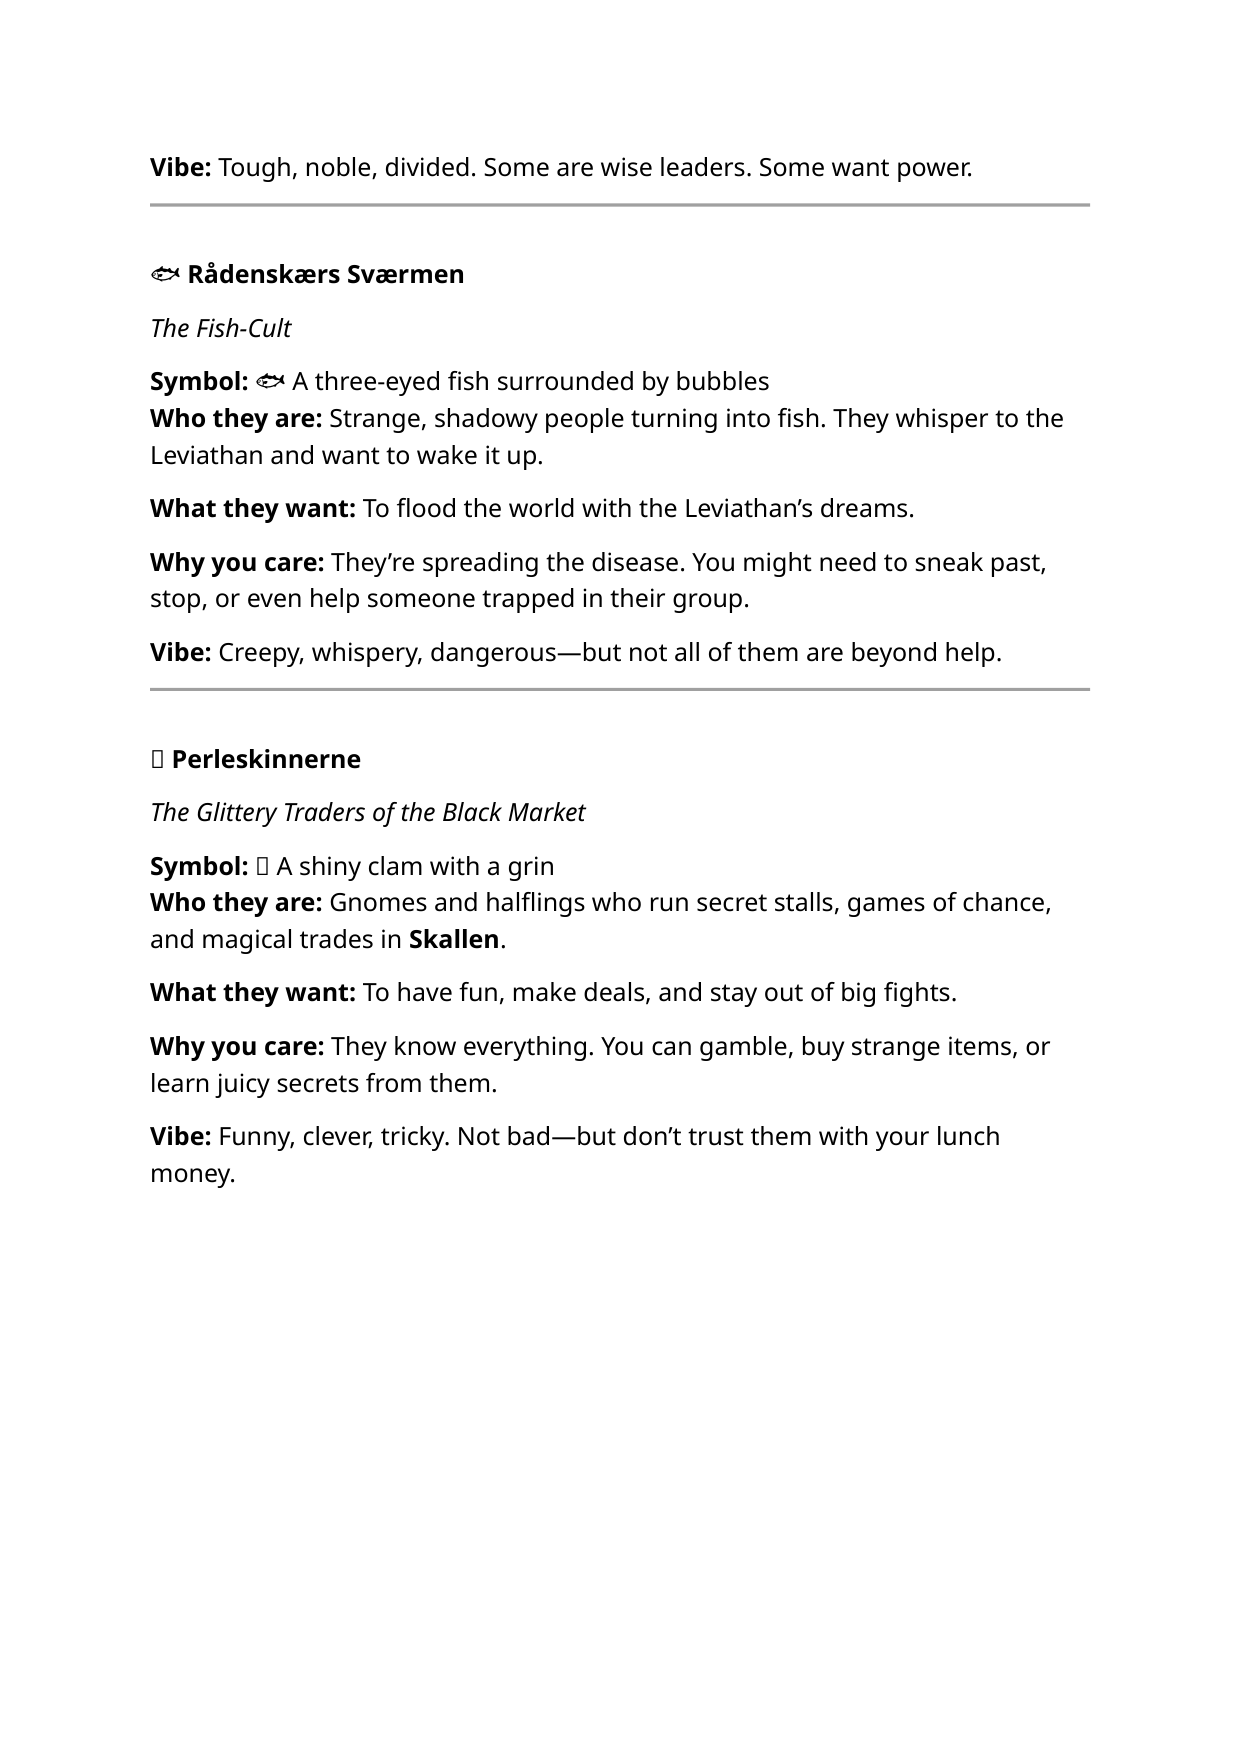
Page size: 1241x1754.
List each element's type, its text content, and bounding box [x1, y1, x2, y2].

text What they want: To have fun, make deals, and stay out of big fights. [150, 975, 1090, 1009]
text Vibe: Funny, clever, tricky. Not bad—but don’t trust them with your lunch money. [150, 1119, 1090, 1189]
text The Glittery Traders of the Black Market [150, 795, 1090, 829]
text What they want: To flood the world with the Leviathan’s dreams. [150, 491, 1090, 525]
text 🐟 Rådenskærs Sværmen [150, 257, 1090, 291]
text Vibe: Tough, noble, divided. Some are wise leaders. Some want power. [150, 150, 1090, 184]
text 🐚 Perleskinnerne [150, 741, 1090, 775]
text Symbol: 🐟 A three-eyed fish surrounded by bubbles Who they are: Strange, shadowy people turning into fish. They whisper to the Leviathan and want to wake it up. [150, 364, 1090, 471]
text Why you care: They’re spreading the disease. You might need to sneak past, stop, or even help someone trapped in their group. [150, 544, 1090, 615]
text Why you care: They know everything. You can gamble, buy strange items, or learn juicy secrets from them. [150, 1028, 1090, 1099]
text Symbol: 🐚 A shiny clam with a grin Who they are: Gnomes and halflings who run secret stalls, games of chance, and magical trades in Skallen. [150, 848, 1090, 956]
text The Fish-Cult [150, 310, 1090, 344]
text Vibe: Creepy, whispery, dangerous—but not all of them are beyond help. [150, 634, 1090, 668]
